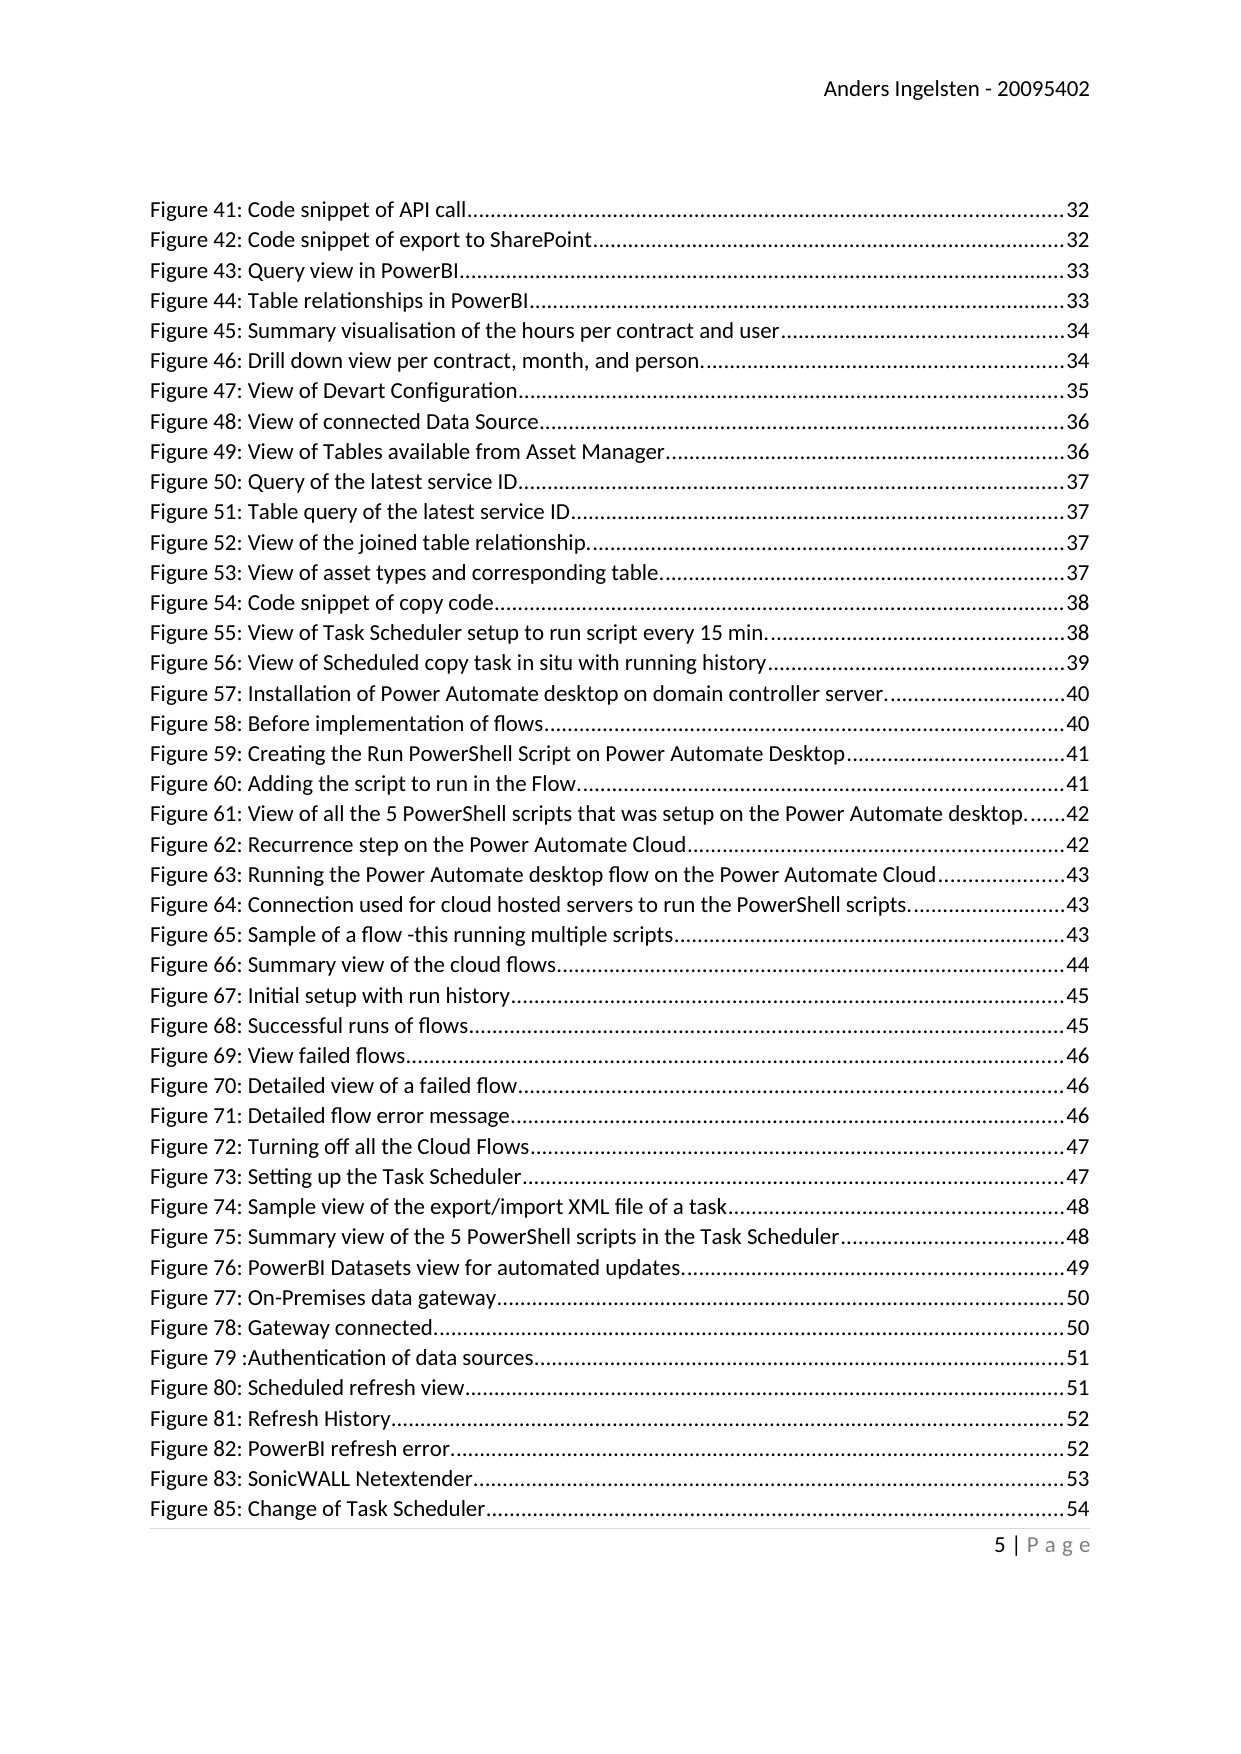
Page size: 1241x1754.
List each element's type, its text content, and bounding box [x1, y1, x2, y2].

text Figure 42: Code snippet of export to SharePoint 32 [150, 226, 1090, 254]
text Figure 46: Drill down view per contract, month, and person. 34 [150, 346, 1090, 374]
text Figure 75: Summary view of the 5 PowerShell scripts in the Task Scheduler 48 [150, 1222, 1090, 1251]
text Figure 69: View failed flows 46 [150, 1041, 1090, 1069]
text Figure 65: Sample of a flow -this running multiple scripts 43 [150, 920, 1090, 948]
text Figure 51: Table query of the latest service ID 37 [150, 497, 1090, 526]
text Figure 59: Creating the Run PowerShell Script on Power Automate Desktop 41 [150, 739, 1090, 767]
text Figure 58: Before implementation of flows 40 [150, 709, 1090, 737]
text Figure 56: View of Scheduled copy task in situ with running history 39 [150, 648, 1090, 677]
text Figure 72: Turning off all the Cloud Flows 47 [150, 1132, 1090, 1160]
text Figure 70: Detailed view of a failed flow 46 [150, 1071, 1090, 1099]
text Figure 78: Gateway connected. 50 [150, 1313, 1090, 1341]
text Figure 68: Successful runs of flows 45 [150, 1011, 1090, 1039]
text Figure 57: Installation of Power Automate desktop on domain controller server. 40 [150, 679, 1090, 707]
text Figure 81: Refresh History 52 [150, 1404, 1090, 1432]
text Figure 41: Code snippet of API call 32 [150, 195, 1090, 223]
text Figure 80: Scheduled refresh view 51 [150, 1373, 1090, 1402]
text Figure 49: View of Tables available from Asset Manager. 36 [150, 437, 1090, 465]
text Figure 66: Summary view of the cloud flows 44 [150, 951, 1090, 979]
text Figure 50: Query of the latest service ID 37 [150, 467, 1090, 495]
text Figure 62: Recurrence step on the Power Automate Cloud 42 [150, 830, 1090, 858]
text Figure 61: View of all the 5 PowerShell scripts that was setup on the Power Automate desktop. 42 [150, 799, 1090, 828]
text Figure 79 :Authentication of data sources 51 [150, 1343, 1090, 1371]
text Figure 71: Detailed flow error message 46 [150, 1102, 1090, 1130]
text Figure 63: Running the Power Automate desktop flow on the Power Automate Cloud 43 [150, 860, 1090, 888]
text Figure 73: Setting up the Task Scheduler 47 [150, 1162, 1090, 1190]
text Figure 47: View of Devart Configuration 35 [150, 377, 1090, 405]
text Figure 85: Change of Task Scheduler 54 [150, 1494, 1090, 1522]
text Figure 43: Query view in PowerBI 33 [150, 256, 1090, 284]
text Figure 76: PowerBI Datasets view for automated updates. 49 [150, 1253, 1090, 1281]
text Figure 82: PowerBI refresh error. 52 [150, 1434, 1090, 1462]
text Figure 48: View of connected Data Source 36 [150, 407, 1090, 435]
text Figure 45: Summary visualisation of the hours per contract and user 34 [150, 316, 1090, 344]
text Figure 83: SonicWALL Netextender. 53 [150, 1464, 1090, 1492]
text Figure 74: Sample view of the export/import XML file of a task 48 [150, 1192, 1090, 1220]
text Figure 44: Table relationships in PowerBI 33 [150, 286, 1090, 314]
text Figure 64: Connection used for cloud hosted servers to run the PowerShell scripts. 43 [150, 890, 1090, 918]
text Figure 55: View of Task Scheduler setup to run script every 15 min. 38 [150, 618, 1090, 646]
text Figure 67: Initial setup with run history 45 [150, 981, 1090, 1009]
text Figure 52: View of the joined table relationship. 37 [150, 528, 1090, 556]
text Figure 60: Adding the script to run in the Flow. 41 [150, 769, 1090, 797]
text Figure 77: On-Premises data gateway 50 [150, 1283, 1090, 1311]
text Figure 53: View of asset types and corresponding table. 37 [150, 558, 1090, 586]
text Figure 54: Code snippet of copy code 38 [150, 588, 1090, 616]
